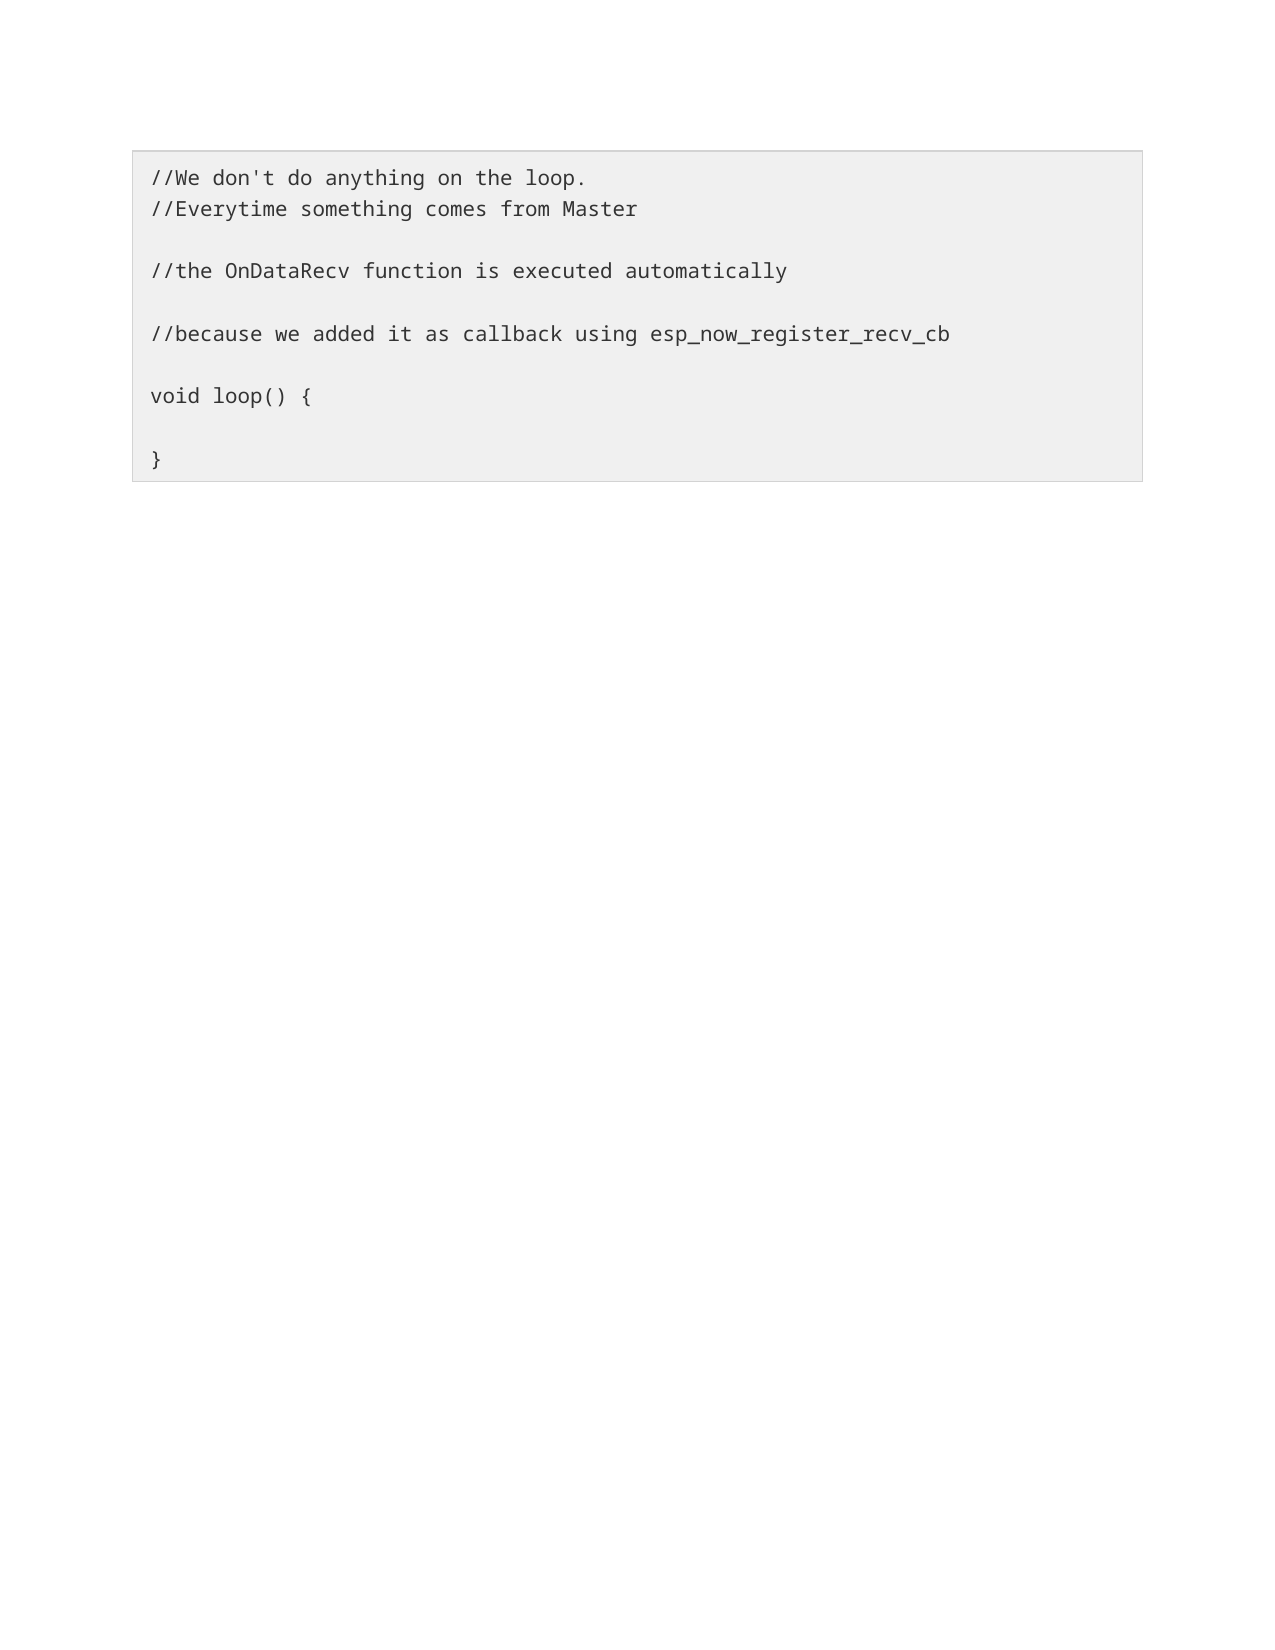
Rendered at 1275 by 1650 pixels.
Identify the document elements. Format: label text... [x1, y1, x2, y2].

text void loop() { [133, 369, 1142, 410]
text //the OnDataRecv function is executed automatically [133, 244, 1142, 285]
text //because we added it as callback using esp_now_register_recv_cb [133, 306, 1142, 347]
text } [133, 431, 1142, 481]
text //We don't do anything on the loop. //Everytime something comes from Master [133, 152, 1142, 222]
